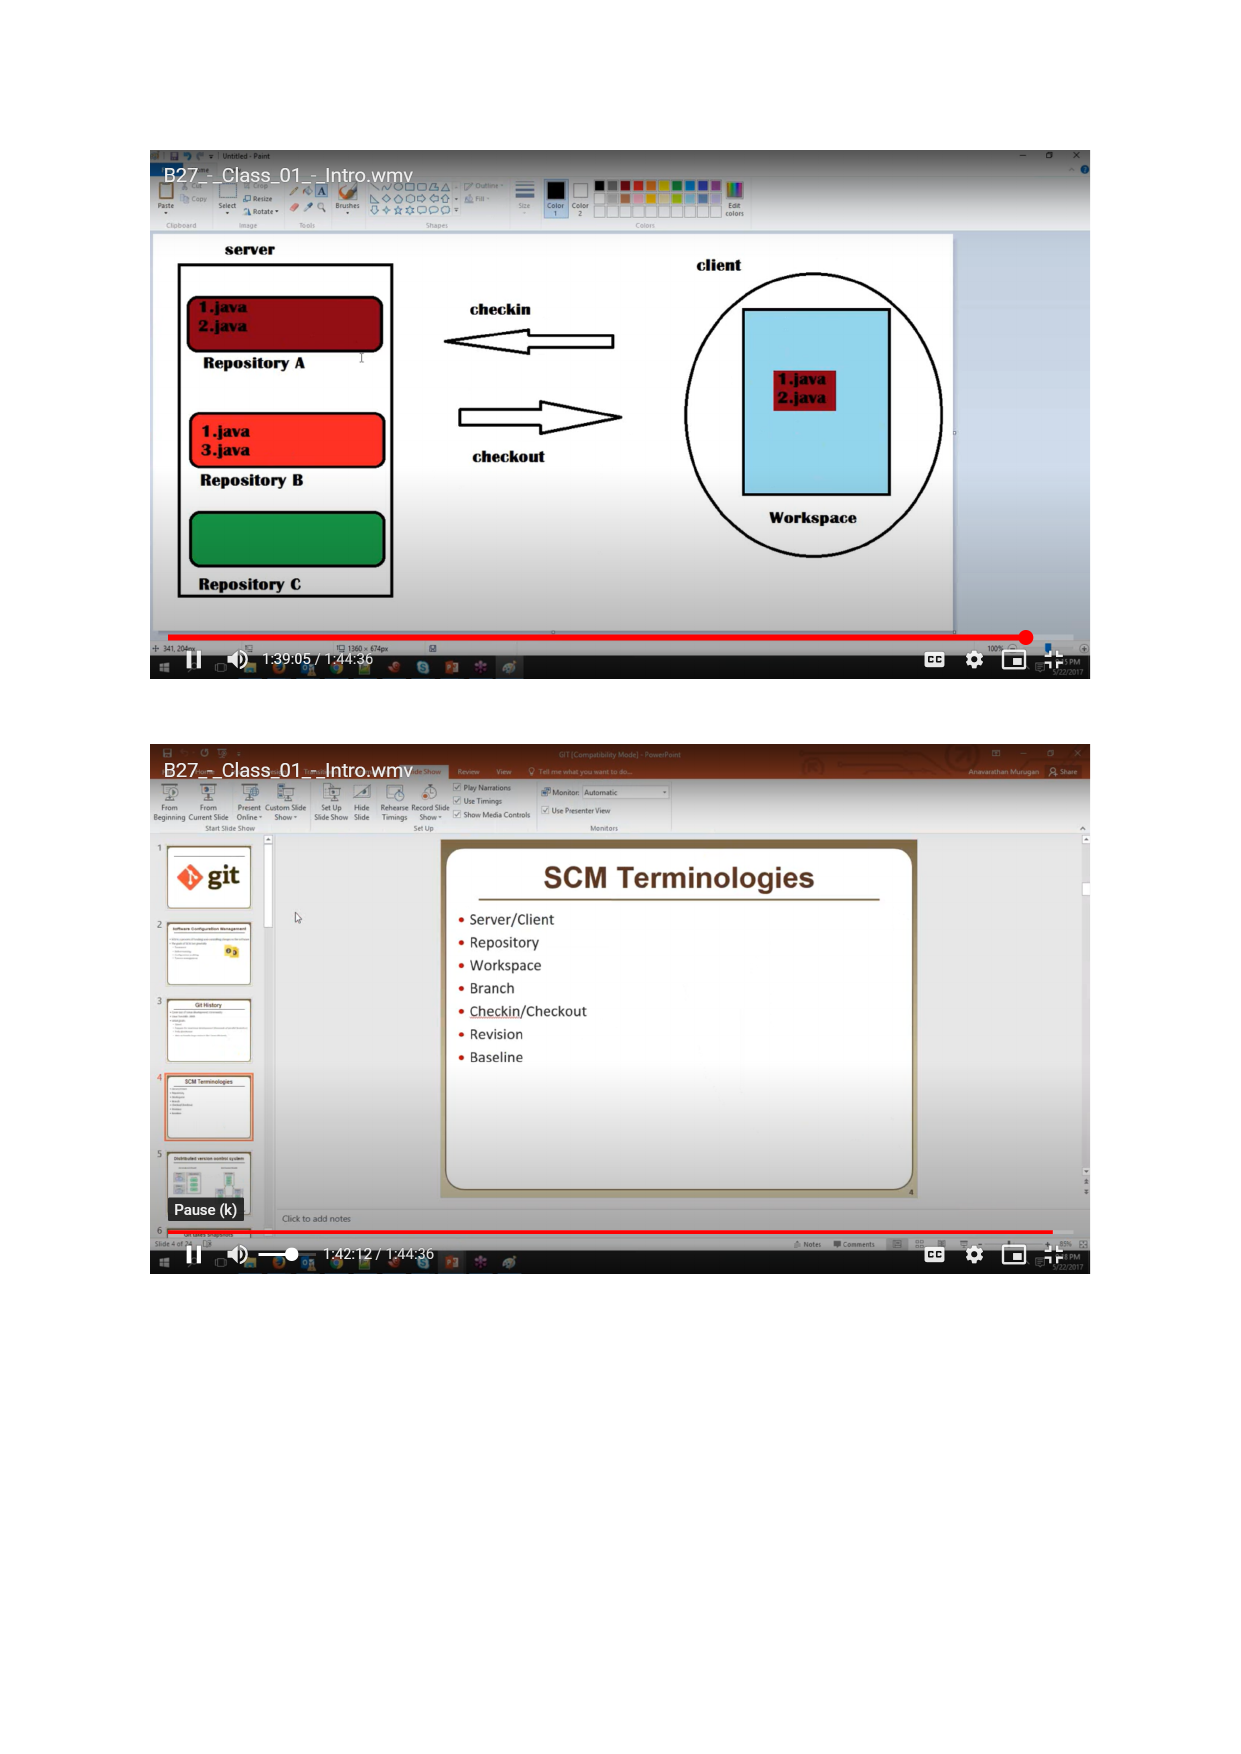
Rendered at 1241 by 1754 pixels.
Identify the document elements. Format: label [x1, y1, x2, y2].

picture [150, 150, 1091, 679]
picture [150, 744, 1091, 1274]
